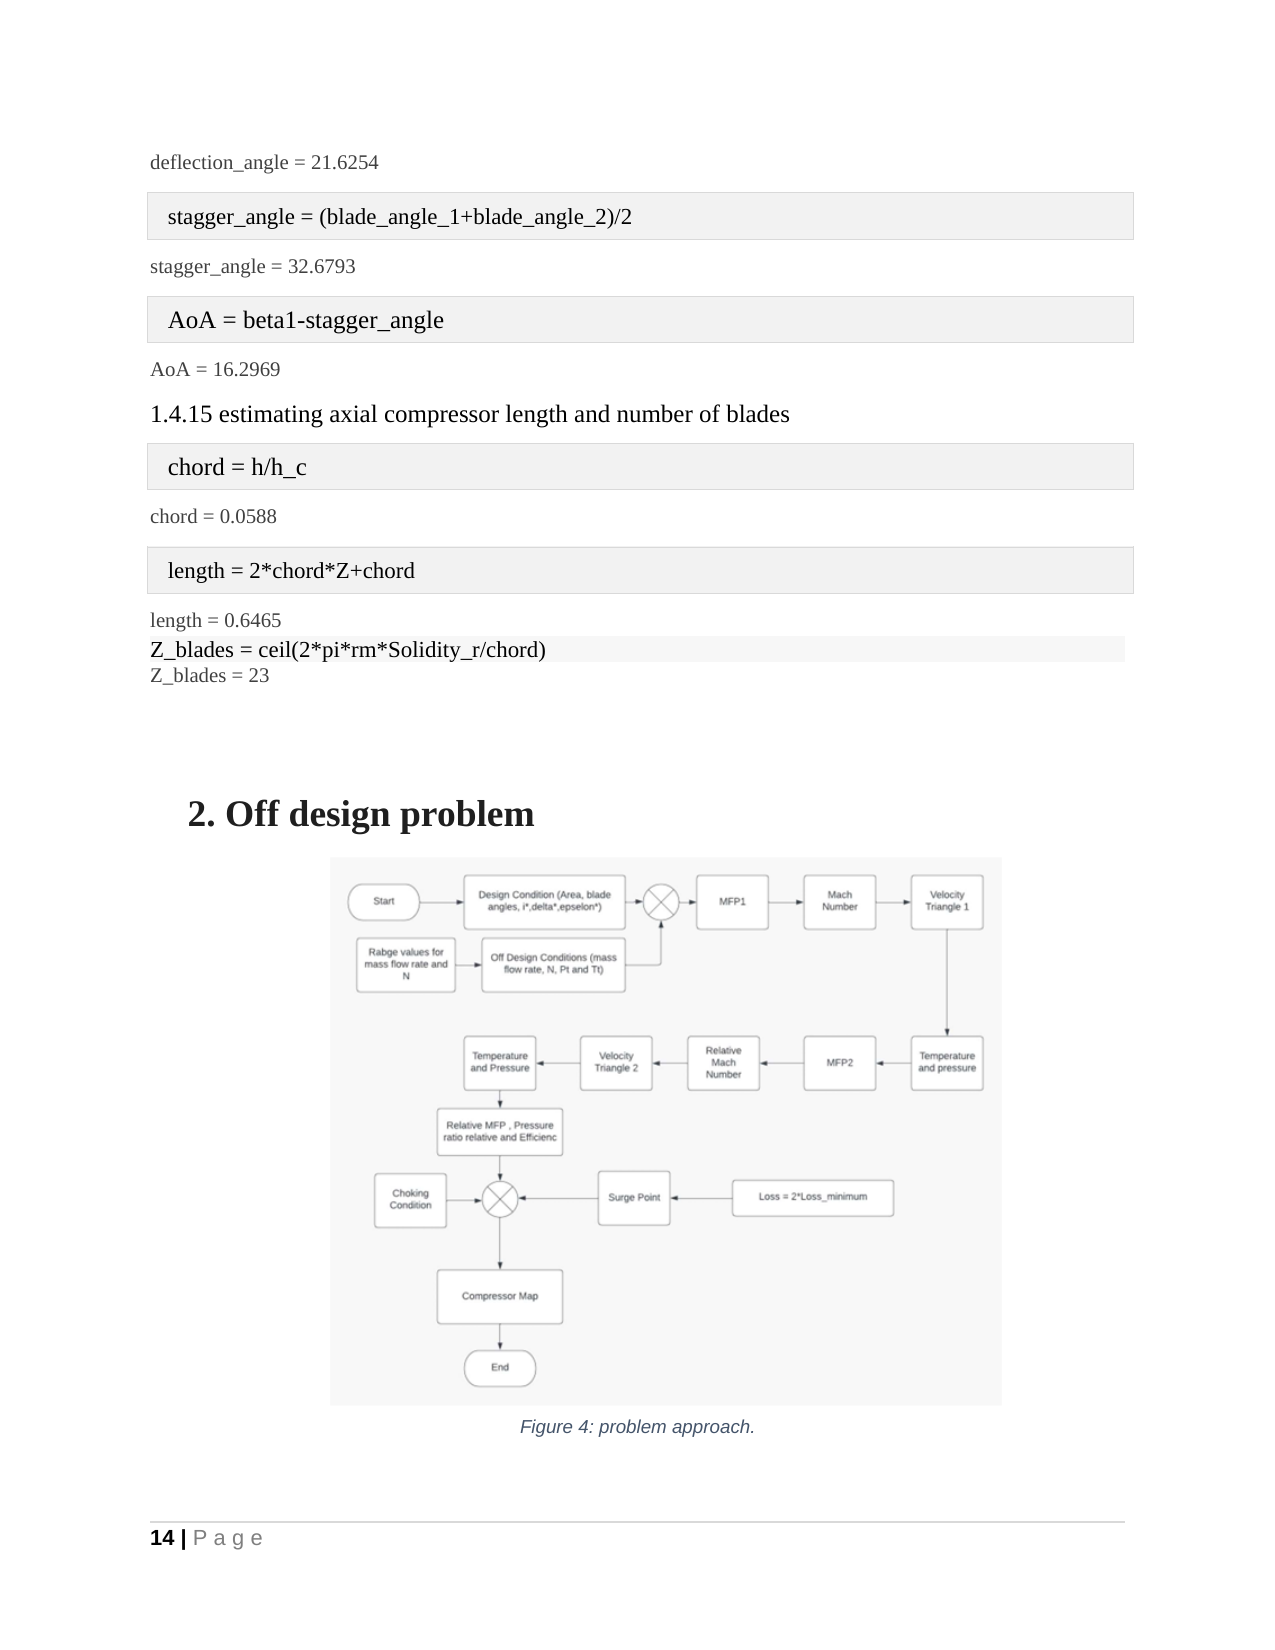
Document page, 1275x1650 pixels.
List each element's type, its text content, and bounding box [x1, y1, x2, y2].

text Z_blades = 23 [150, 662, 1125, 687]
subtitle 1.4.15 estimating axial compressor length and number of blades [150, 399, 1125, 428]
text chord = h/h_c [148, 444, 1133, 489]
text AoA = 16.2969 [150, 357, 1125, 381]
text stagger_angle = (blade_angle_1+blade_angle_2)/2 [148, 193, 1133, 239]
picture [328, 855, 1012, 1410]
text AoA = beta1-stagger_angle [148, 297, 1133, 342]
text Figure 4: problem approach. [150, 1416, 1125, 1437]
text length = 0.6465 [150, 608, 1125, 632]
text deflection_angle = 21.6254 [150, 150, 1125, 174]
text stagger_angle = 32.6793 [150, 254, 1125, 278]
text Z_blades = ceil(2*pi*rm*Solidity_r/chord) [150, 636, 1125, 662]
list Off design problem [187, 792, 1125, 835]
text length = 2*chord*Z+chord [148, 548, 1133, 593]
text chord = 0.0588 [150, 504, 1125, 528]
